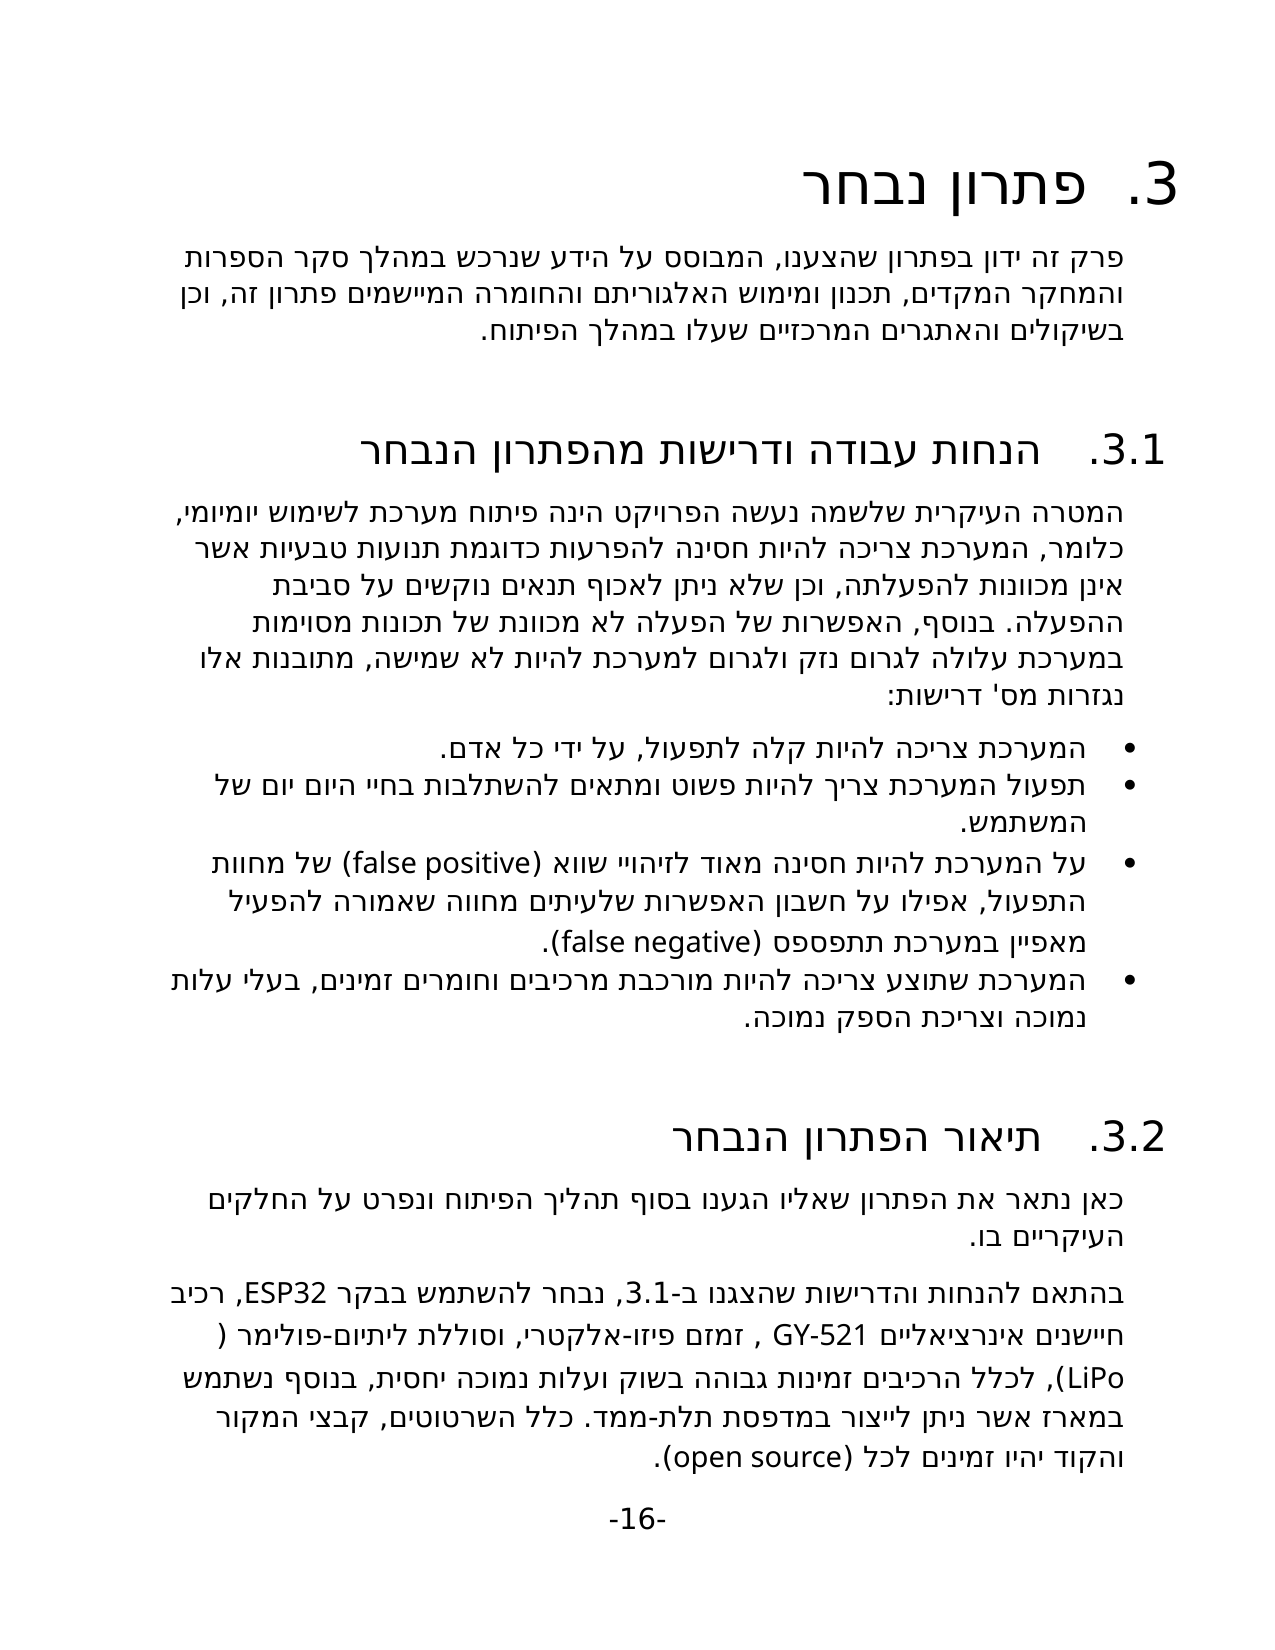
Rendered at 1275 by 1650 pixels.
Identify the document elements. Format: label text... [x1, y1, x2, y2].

text המטרה העיקרית שלשמה נעשה הפרויקט הינה פיתוח מערכת לשימוש יומיומי, כלומר, המערכת צריכה להיות חסינה להפרעות כדוגמת תנועות טבעיות אשר אינן מכוונות להפעלתה, וכן שלא ניתן לאכוף תנאים נוקשים על סביבת ההפעלה. בנוסף, האפשרות של הפעלה לא מכוונת של תכונות מסוימות במערכת עלולה לגרום נזק ולגרום למערכת להיות לא שמישה, מתובנות אלו נגזרות מס' דרישות: [150, 495, 1125, 712]
list על המערכת להיות חסינה מאוד לזיהויי שווא (false positive) של מחוות התפעול, אפילו על חשבון האפשרות שלעיתים מחווה שאמורה להפעיל מאפיין במערכת תתפספס (false negative). [150, 842, 1125, 961]
list המערכת שתוצע צריכה להיות מורכבת מרכיבים וחומרים זמינים, בעלי עלות נמוכה וצריכת הספק נמוכה. [150, 964, 1125, 1034]
subtitle הנחות עבודה ודרישות מהפתרון הנבחר [150, 426, 1087, 475]
list המערכת צריכה להיות קלה לתפעול, על ידי כל אדם. [150, 732, 1125, 766]
text פרק זה ידון בפתרון שהצענו, המבוסס על הידע שנרכש במהלך סקר הספרות והמחקר המקדים, תכנון ומימוש האלגוריתם והחומרה המיישמים פתרון זה, וכן בשיקולים והאתגרים המרכזיים שעלו במהלך הפיתוח. [150, 240, 1125, 347]
subtitle פתרון נבחר [150, 150, 1125, 218]
list תפעול המערכת צריך להיות פשוט ומתאים להשתלבות בחיי היום יום של המשתמש. [150, 768, 1125, 839]
text בהתאם להנחות והדרישות שהצגנו ב-‏3.1, נבחר להשתמש בבקר ESP32, רכיב חיישנים אינרציאליים GY-521 , זמזם פיזו-אלקטרי, וסוללת ליתיום-פולימר (LiPo), לכלל הרכיבים זמינות גבוהה בשוק ועלות נמוכה יחסית, בנוסף נשתמש במארז אשר ניתן לייצור במדפסת תלת-ממד. כלל השרטוטים, קבצי המקור והקוד יהיו זמינים לכל (open source). [150, 1272, 1125, 1476]
text כאן נתאר את הפתרון שאליו הגענו בסוף תהליך הפיתוח ונפרט על החלקים העיקריים בו. [150, 1182, 1125, 1253]
subtitle תיאור הפתרון הנבחר [150, 1113, 1087, 1162]
